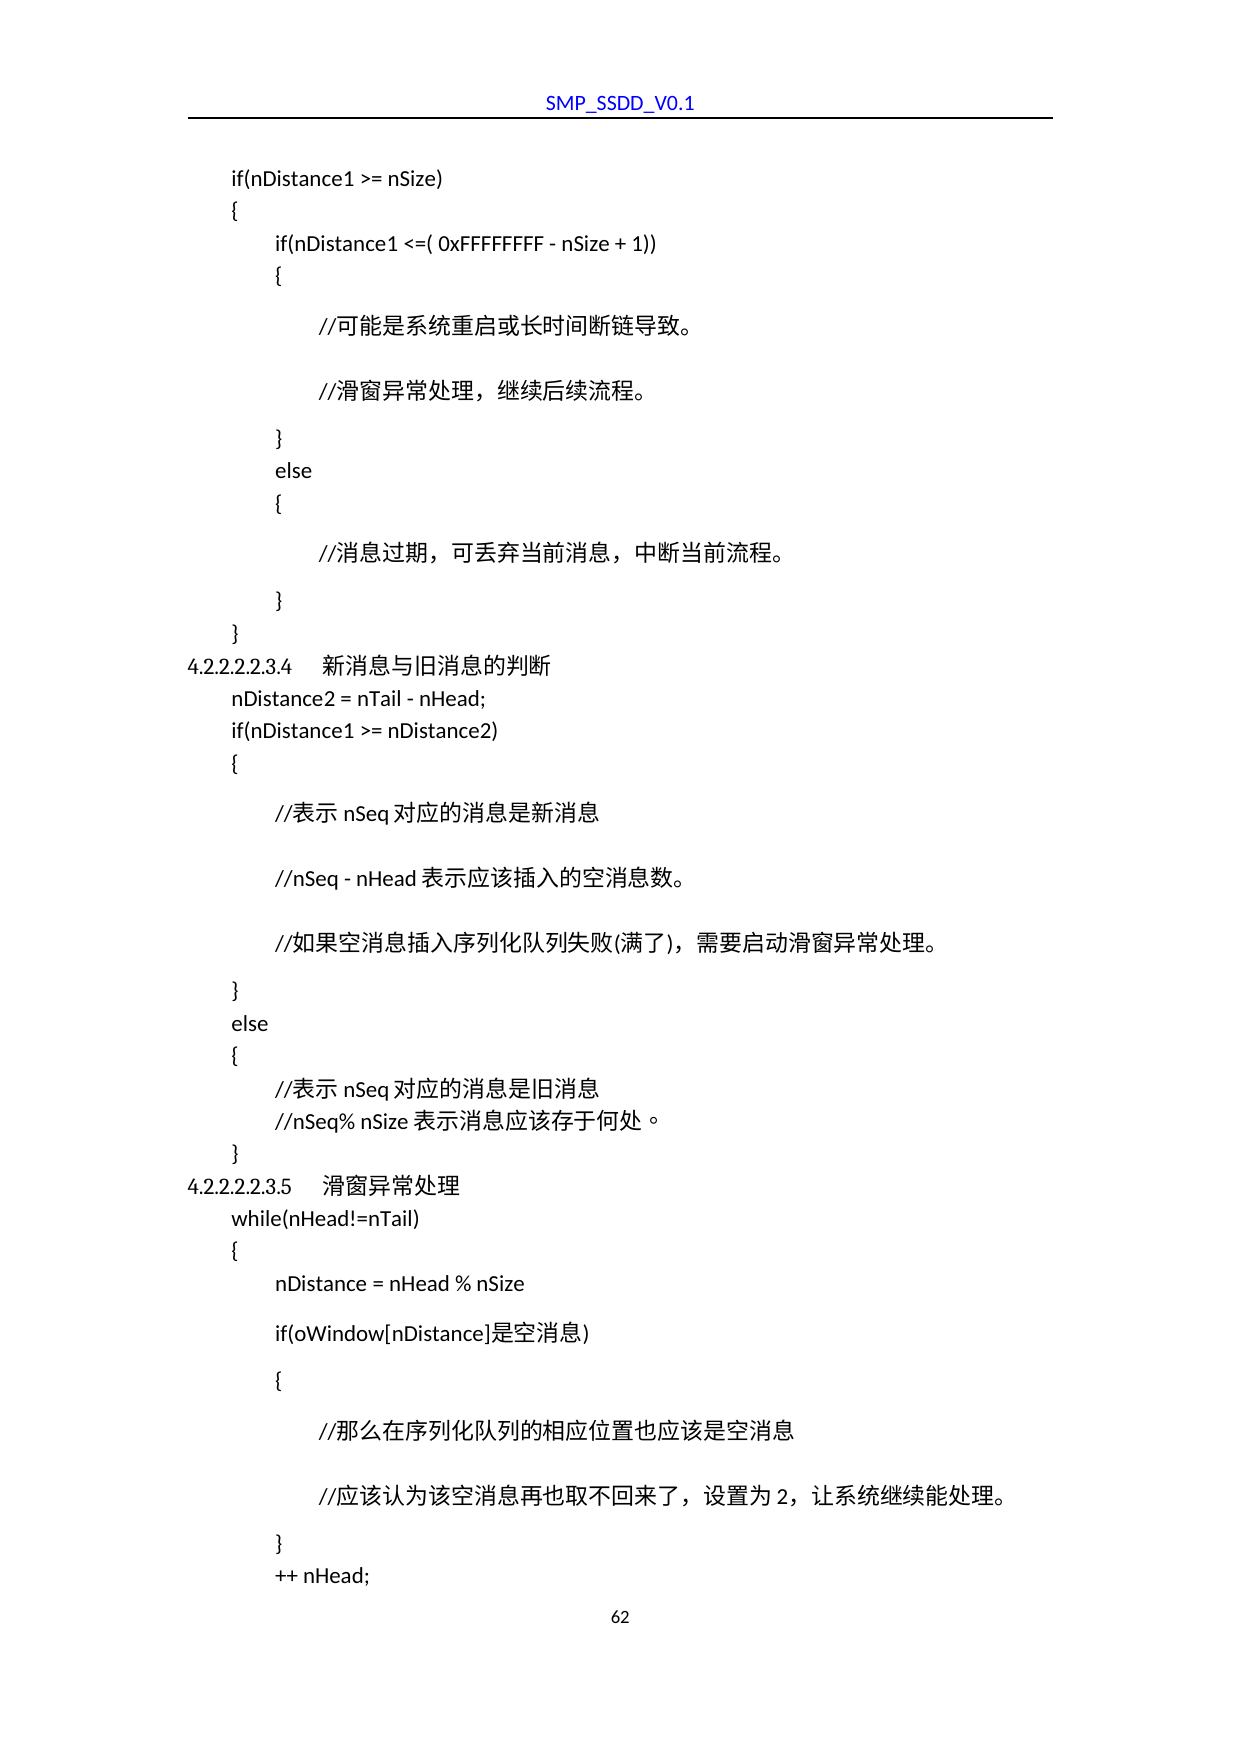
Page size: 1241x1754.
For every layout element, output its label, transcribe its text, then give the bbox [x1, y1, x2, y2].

text } [187, 617, 1053, 649]
text { [187, 194, 1053, 227]
text if(nDistance1 >= nDistance2) [187, 714, 1053, 747]
text //nSeq% nSize表示消息应该存于何处。 [231, 1104, 1053, 1137]
text } [187, 1527, 1053, 1559]
text { [231, 259, 1053, 292]
text nDistance2 = nTail - nHead; [187, 682, 1053, 714]
text else [231, 454, 1053, 487]
text } [231, 584, 1053, 617]
text else [187, 1007, 1053, 1039]
text } [187, 1137, 1053, 1169]
text { [187, 1039, 1053, 1072]
text //应该认为该空消息再也取不回来了，设置为2，让系统继续能处理。 [275, 1462, 1053, 1527]
text { [187, 1234, 1053, 1267]
subtitle 滑窗异常处理 [187, 1169, 1053, 1202]
text nDistance = nHead % nSize [187, 1267, 1053, 1299]
text //可能是系统重启或长时间断链导致。 [231, 292, 1053, 357]
text //nSeq - nHead表示应该插入的空消息数。 [231, 844, 1053, 909]
text //表示nSeq对应的消息是新消息 [231, 779, 1053, 844]
subtitle 新消息与旧消息的判断 [187, 649, 1053, 682]
text //滑窗异常处理，继续后续流程。 [231, 357, 1053, 422]
text if(nDistance1 <=( 0xFFFFFFFF - nSize + 1)) [231, 227, 1053, 259]
text { [187, 1364, 1053, 1397]
text while(nHead!=nTail) [187, 1202, 1053, 1234]
text //那么在序列化队列的相应位置也应该是空消息 [275, 1397, 1053, 1462]
text } [231, 422, 1053, 454]
text //表示nSeq对应的消息是旧消息 [231, 1072, 1053, 1104]
text if(nDistance1 >= nSize) [187, 162, 1053, 194]
text { [187, 747, 1053, 779]
text } [187, 974, 1053, 1007]
text //消息过期，可丢弃当前消息，中断当前流程。 [231, 519, 1053, 584]
text ++ nHead; [187, 1559, 1053, 1592]
text { [231, 487, 1053, 519]
text //如果空消息插入序列化队列失败(满了)，需要启动滑窗异常处理。 [231, 909, 1053, 974]
text if(oWindow[nDistance]是空消息) [187, 1299, 1053, 1364]
